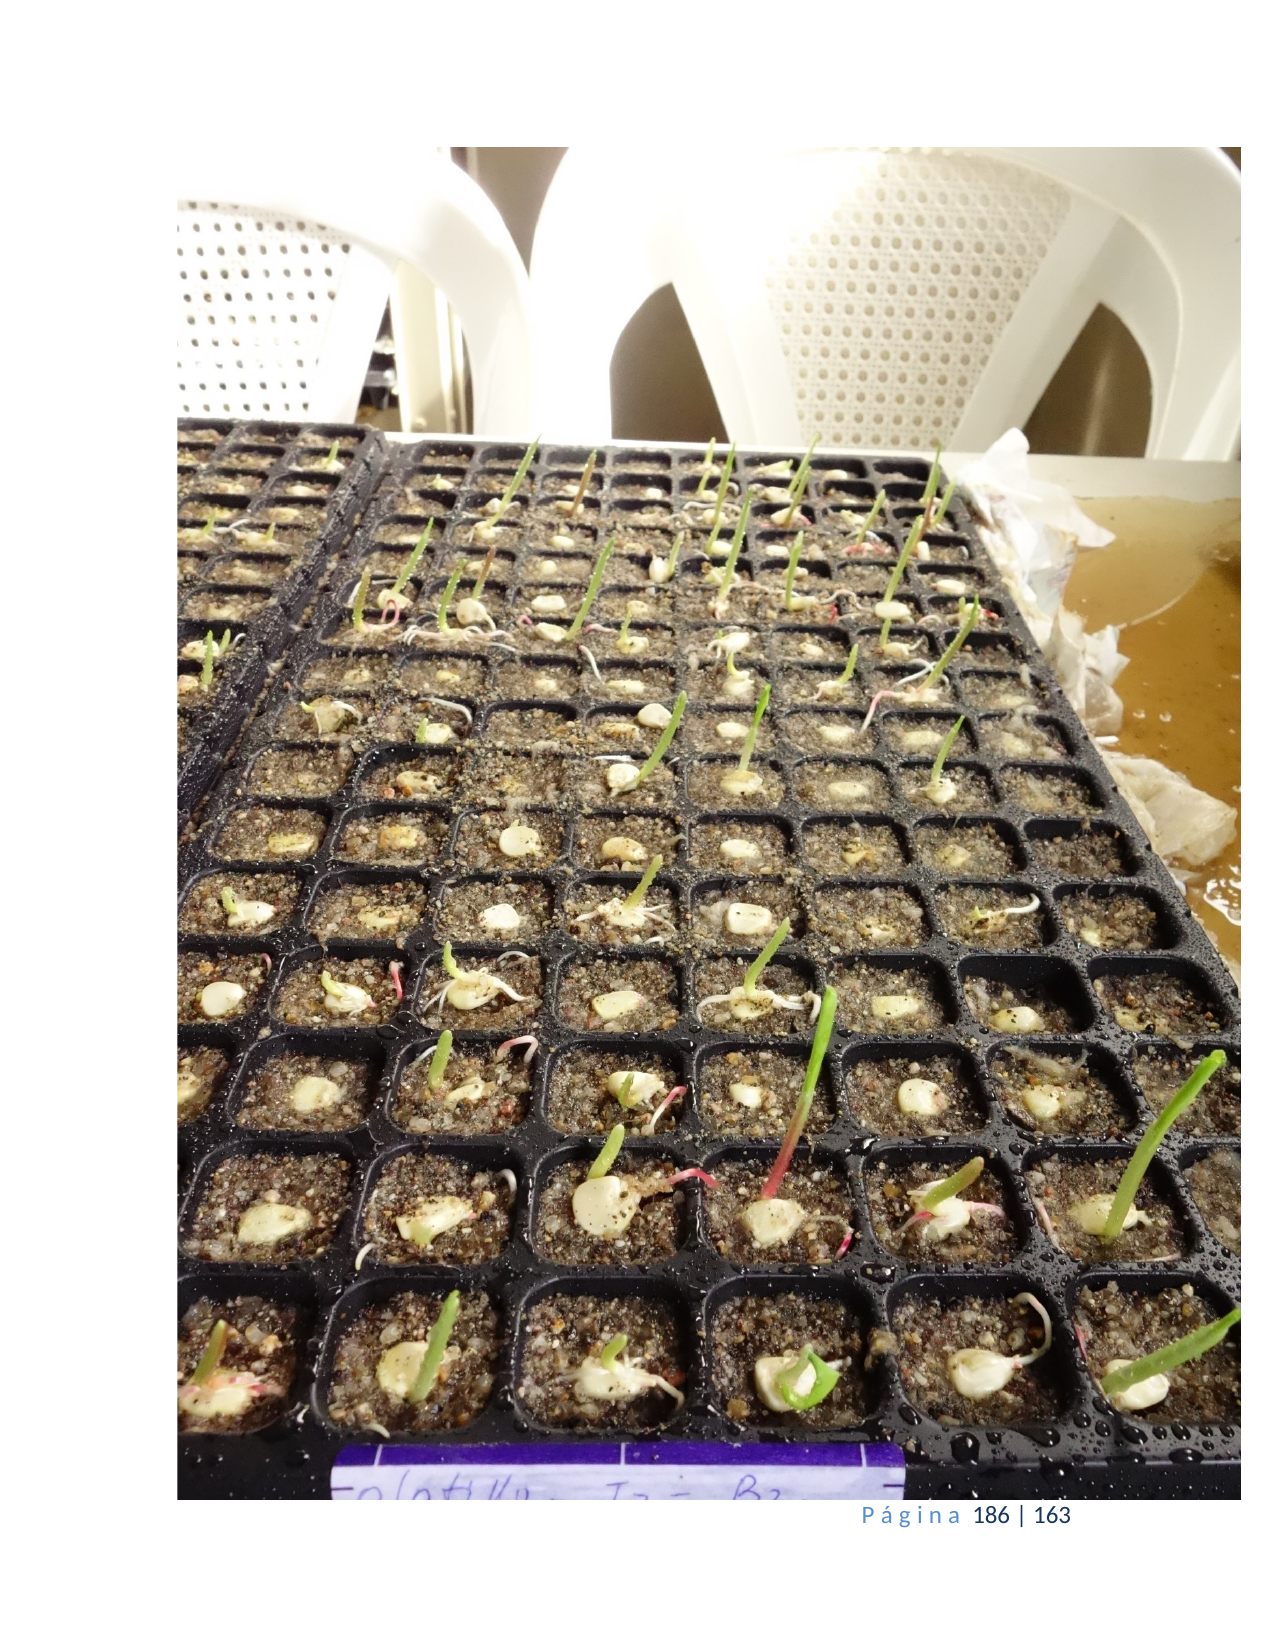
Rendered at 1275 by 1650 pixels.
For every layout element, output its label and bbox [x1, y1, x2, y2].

picture [177, 147, 1241, 1500]
